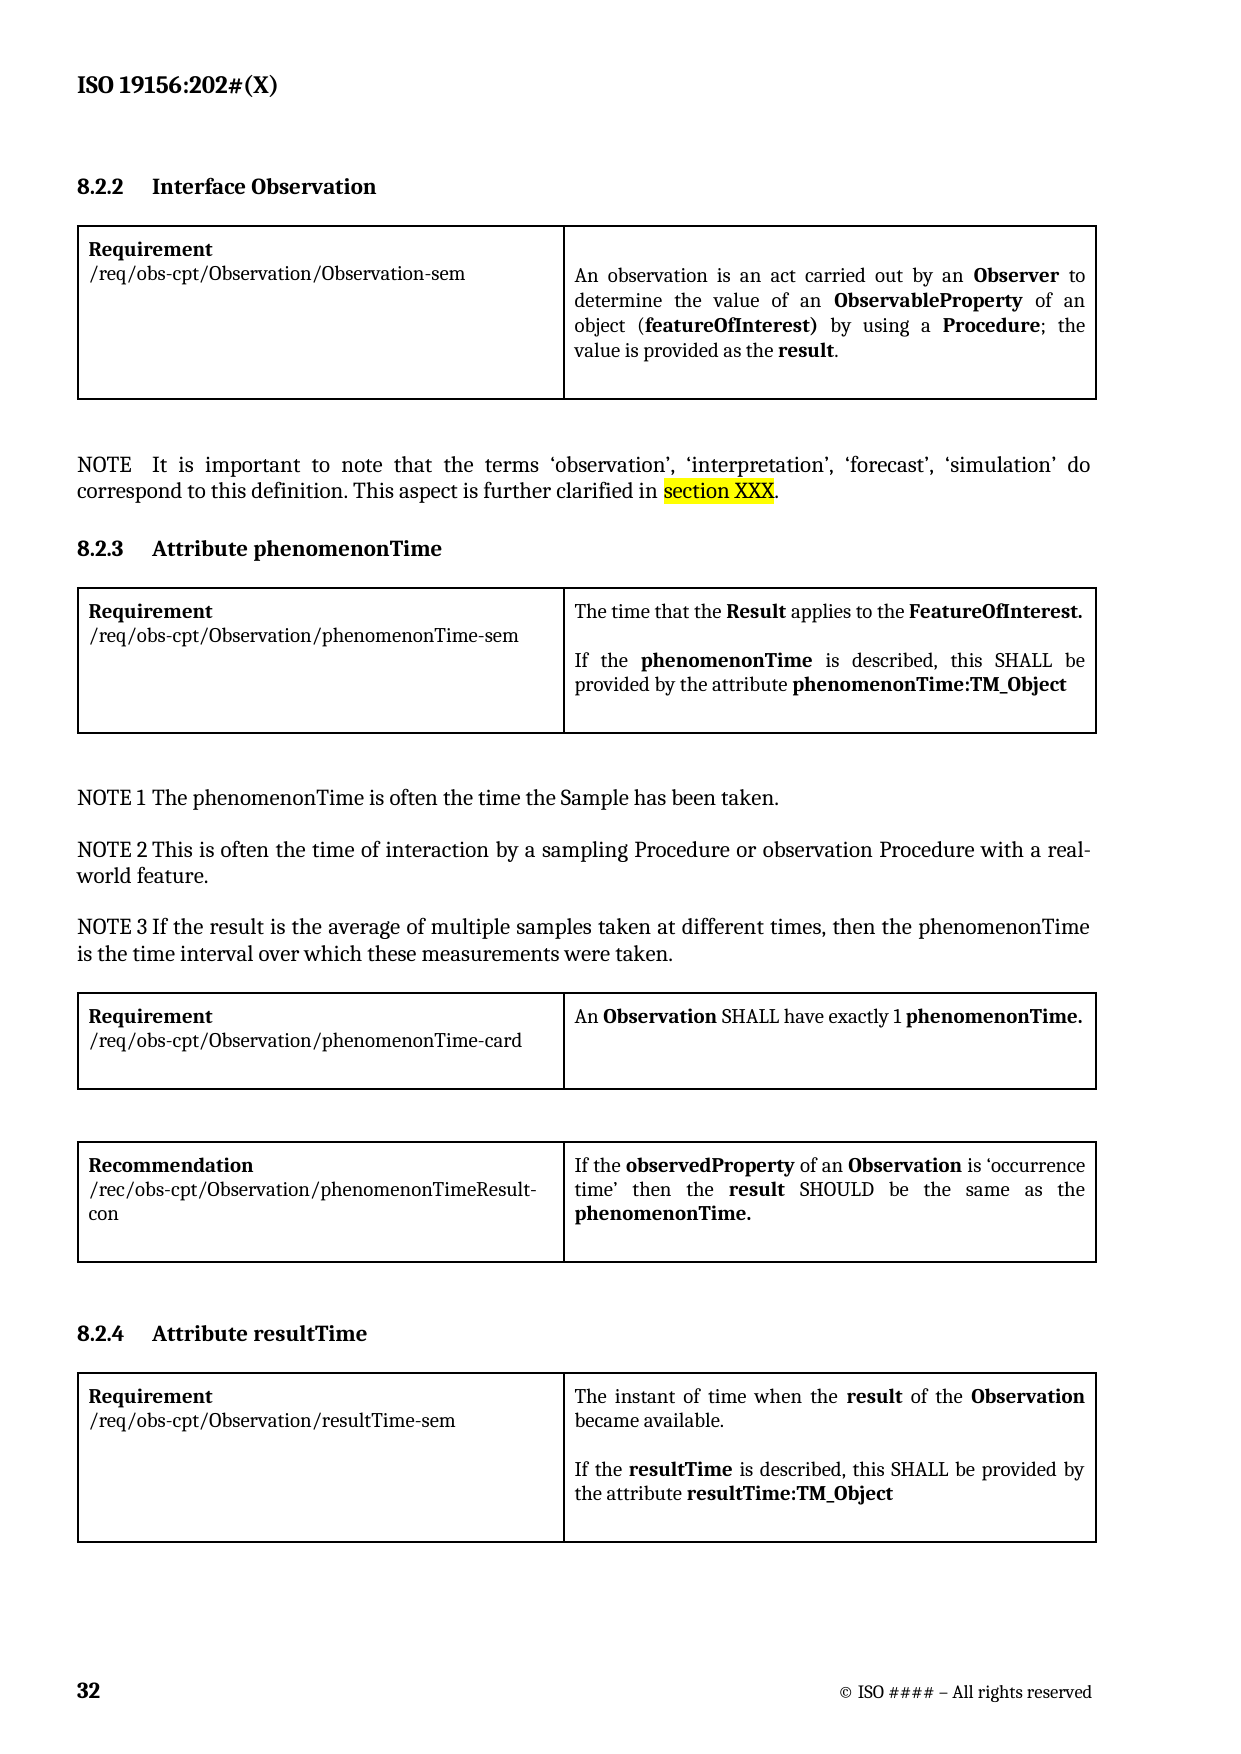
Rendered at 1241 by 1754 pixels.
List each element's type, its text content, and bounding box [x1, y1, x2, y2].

table_header Recommendation /rec/obs-cpt/Observation/phenomenonTimeResult-con [79, 1143, 563, 1261]
text NOTE It is important to note that the terms ‘observation’, ‘interpretation’, ‘forecast’, ‘simulation’ do correspond to this definition. This aspect is further clarified in section XXX. [77, 452, 1092, 504]
table_header Requirement /req/obs-cpt/Observation/phenomenonTime-sem [79, 589, 563, 732]
table_header The time that the Result applies to the FeatureOfInterest. If the phenomenonTime is described, this SHALL be provided by the attribute phenomenonTime:TM_Object [565, 589, 1095, 732]
subtitle Attribute resultTime [77, 1321, 1092, 1347]
table_header Requirement /req/obs-cpt/Observation/Observation-sem [79, 227, 563, 398]
table_header An observation is an act carried out by an Observer to determine the value of an ObservableProperty of an object (featureOfInterest) by using a Procedure; the value is provided as the result. [565, 227, 1095, 398]
subtitle Interface Observation [77, 174, 1092, 200]
table_header An Observation SHALL have exactly 1 phenomenonTime. [565, 994, 1095, 1088]
table_header Requirement /req/obs-cpt/Observation/resultTime-sem [79, 1374, 563, 1541]
table_header The instant of time when the result of the Observation became available. If the resultTime is described, this SHALL be provided by the attribute resultTime:TM_Object [565, 1374, 1095, 1541]
subtitle Attribute phenomenonTime [77, 536, 1092, 562]
table_header Requirement /req/obs-cpt/Observation/phenomenonTime-card [79, 994, 563, 1088]
text NOTE 2 This is often the time of interaction by a sampling Procedure or observation Procedure with a real-world feature. [77, 836, 1092, 889]
text NOTE 1 The phenomenonTime is often the time the Sample has been taken. [77, 785, 1092, 811]
table_header If the observedProperty of an Observation is ‘occurrence time’ then the result SHOULD be the same as the phenomenonTime. [565, 1143, 1095, 1261]
text NOTE 3 If the result is the average of multiple samples taken at different times, then the phenomenonTime is the time interval over which these measurements were taken. [77, 914, 1092, 967]
